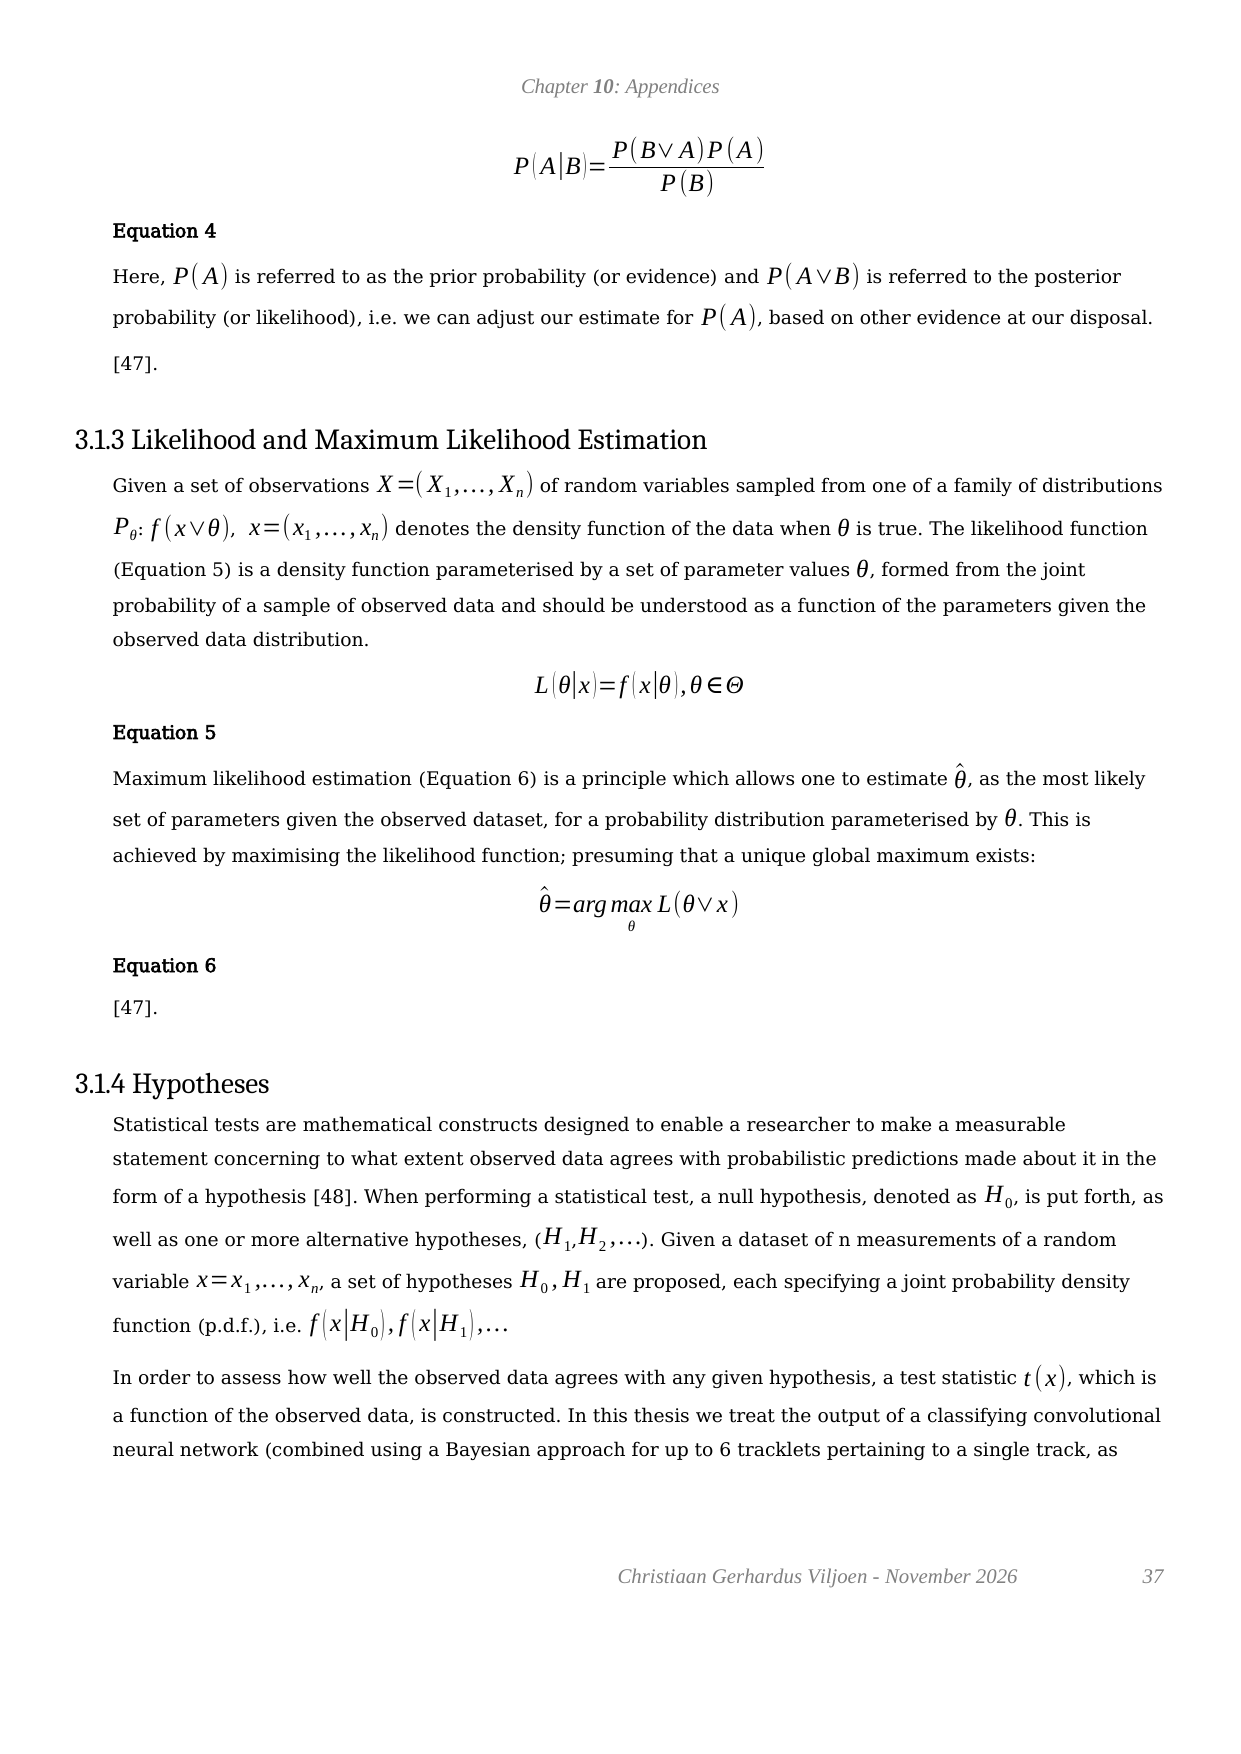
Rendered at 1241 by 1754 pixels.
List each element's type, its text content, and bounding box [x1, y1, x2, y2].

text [112, 1362, 1165, 1460]
text Given a set of observations of random variables sampled from one of a family of distributions : , denotes the density function of the data when is true. The likelihood function (Equation 5) is a density function parameterised by a set of parameter values , formed from the joint probability of a sample of observed data and should be understood as a function of the parameters given the observed data distribution. [112, 469, 1165, 650]
text . [112, 352, 1165, 374]
subtitle Hypotheses [75, 1067, 1165, 1100]
text . [112, 996, 1165, 1018]
text Here, is referred to as the prior probability (or evidence) and is referred to the posterior probability (or likelihood), i.e. we can adjust our estimate for , based on other evidence at our disposal. [112, 261, 1165, 332]
text Equation 6 [112, 953, 1165, 976]
text Maximum likelihood estimation (Equation 6) is a principle which allows one to estimate , as the most likely set of parameters given the observed dataset, for a probability distribution parameterised by . This is achieved by maximising the likelihood function; presuming that a unique global maximum exists: [112, 762, 1165, 866]
text Equation 5 [112, 720, 1165, 743]
text Statistical tests are mathematical constructs designed to enable a researcher to make a measurable statement concerning to what extent observed data agrees with probabilistic predictions made about it in the form of a hypothesis . When performing a statistical test, a null hypothesis, denoted as , is put forth, as well as one or more alternative hypotheses, (,). Given a dataset of n measurements of a random variable , a set of hypotheses are proposed, each specifying a joint probability density function (p.d.f.), i.e. [112, 1113, 1165, 1343]
subtitle Likelihood and Maximum Likelihood Estimation [75, 423, 1165, 456]
text Equation 4 [112, 219, 1165, 241]
